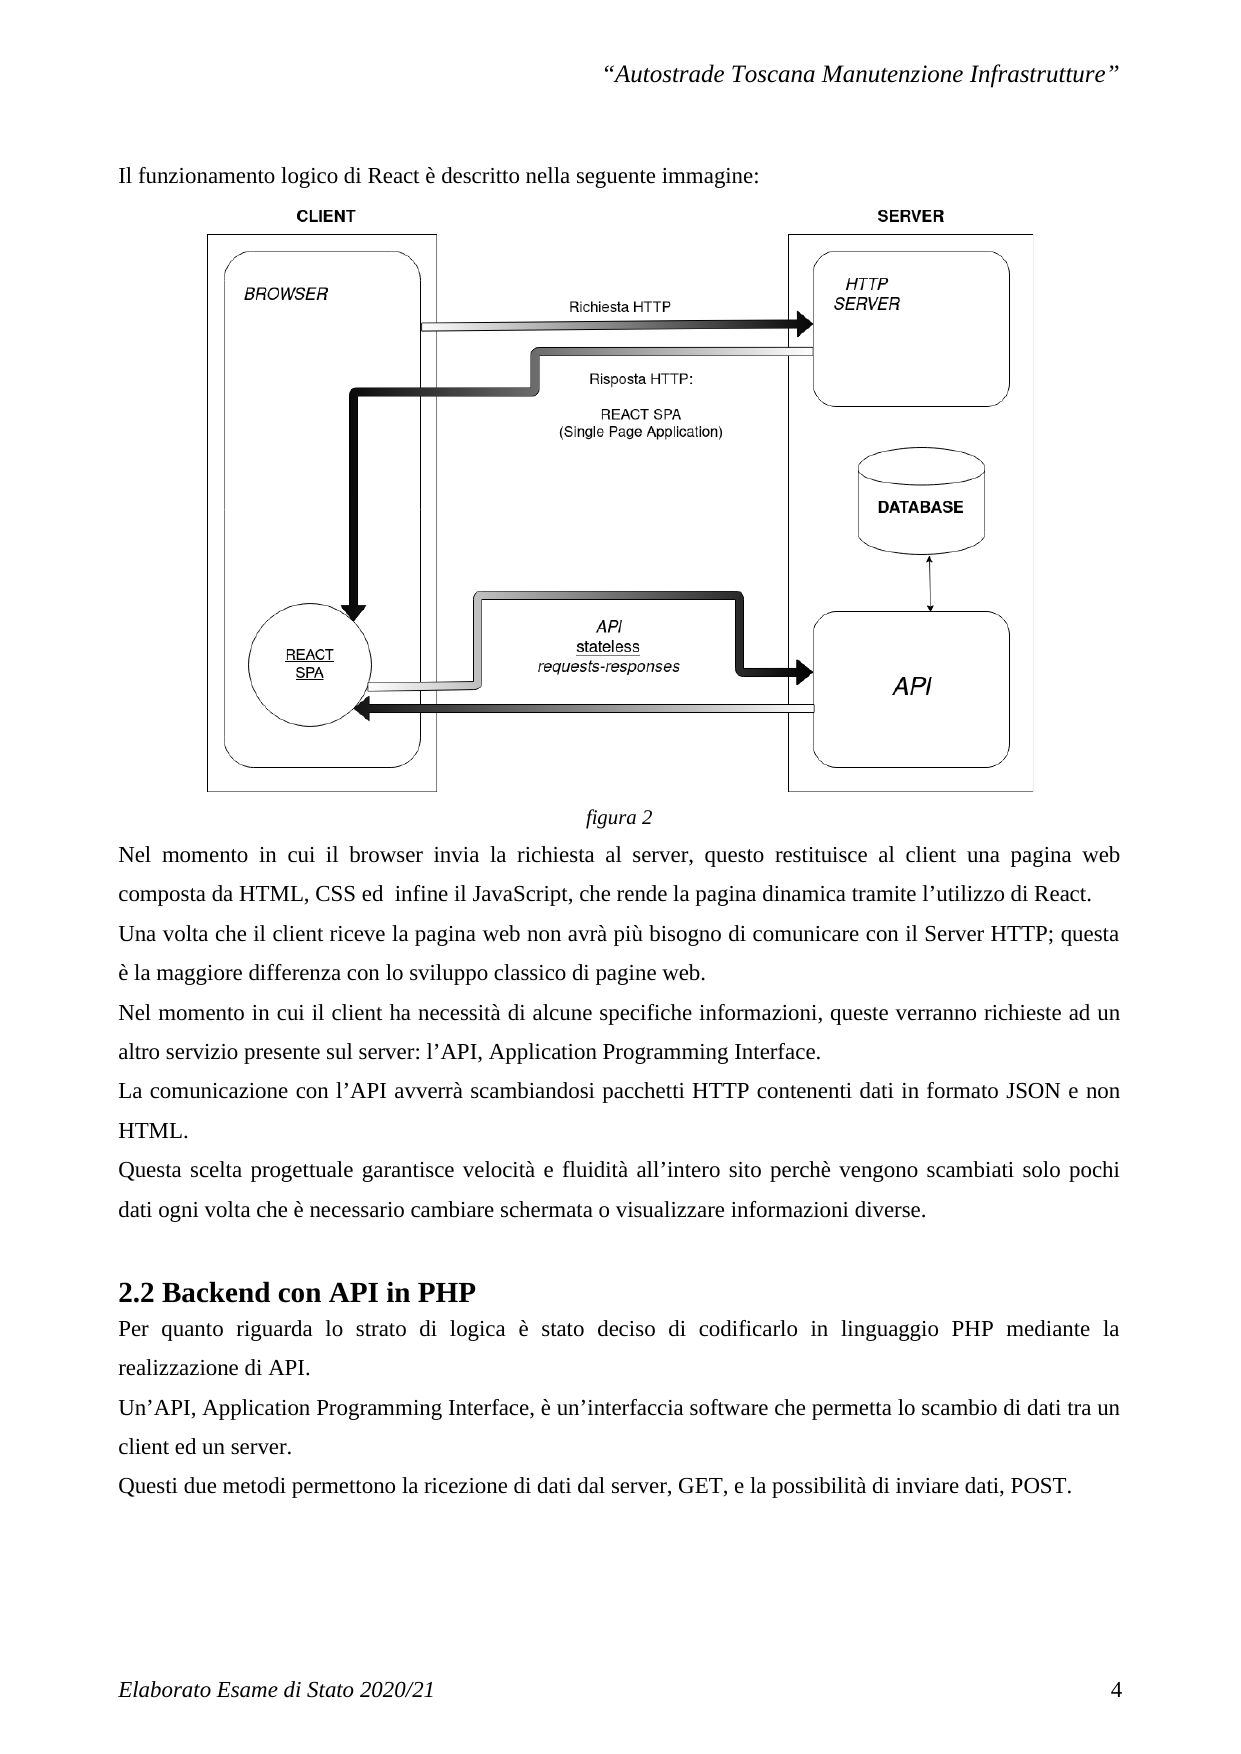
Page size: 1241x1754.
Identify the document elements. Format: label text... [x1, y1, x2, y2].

text La comunicazione con l’API avverrà scambiandosi pacchetti HTTP contenenti dati in formato JSON e non HTML. [118, 1077, 1122, 1143]
subtitle 2.2 Backend con API in PHP [118, 1275, 1122, 1308]
text figura 2 [118, 804, 1122, 829]
text Nel momento in cui il client ha necessità di alcune specifiche informazioni, queste verranno richieste ad un altro servizio presente sul server: l’API, Application Programming Interface. [118, 998, 1122, 1064]
picture [207, 201, 1034, 792]
text Nel momento in cui il browser invia la richiesta al server, questo restituisce al client una pagina web composta da HTML, CSS ed infine il JavaScript, che rende la pagina dinamica tramite l’utilizzo di React. [118, 841, 1122, 906]
text Questa scelta progettuale garantisce velocità e fluidità all’intero sito perchè vengono scambiati solo pochi dati ogni volta che è necessario cambiare schermata o visualizzare informazioni diverse. [118, 1156, 1122, 1222]
text Una volta che il client riceve la pagina web non avrà più bisogno di comunicare con il Server HTTP; questa è la maggiore differenza con lo sviluppo classico di pagine web. [118, 919, 1122, 985]
text Questi due metodi permettono la ricezione di dati dal server, GET, e la possibilità di inviare dati, POST. [118, 1473, 1122, 1499]
text Per quanto riguarda lo strato di logica è stato deciso di codificarlo in linguaggio PHP mediante la realizzazione di API. [118, 1315, 1122, 1381]
text Il funzionamento logico di React è descritto nella seguente immagine: [118, 162, 1122, 189]
text Un’API, Application Programming Interface, è un’interfaccia software che permetta lo scambio di dati tra un client ed un server. [118, 1394, 1122, 1459]
